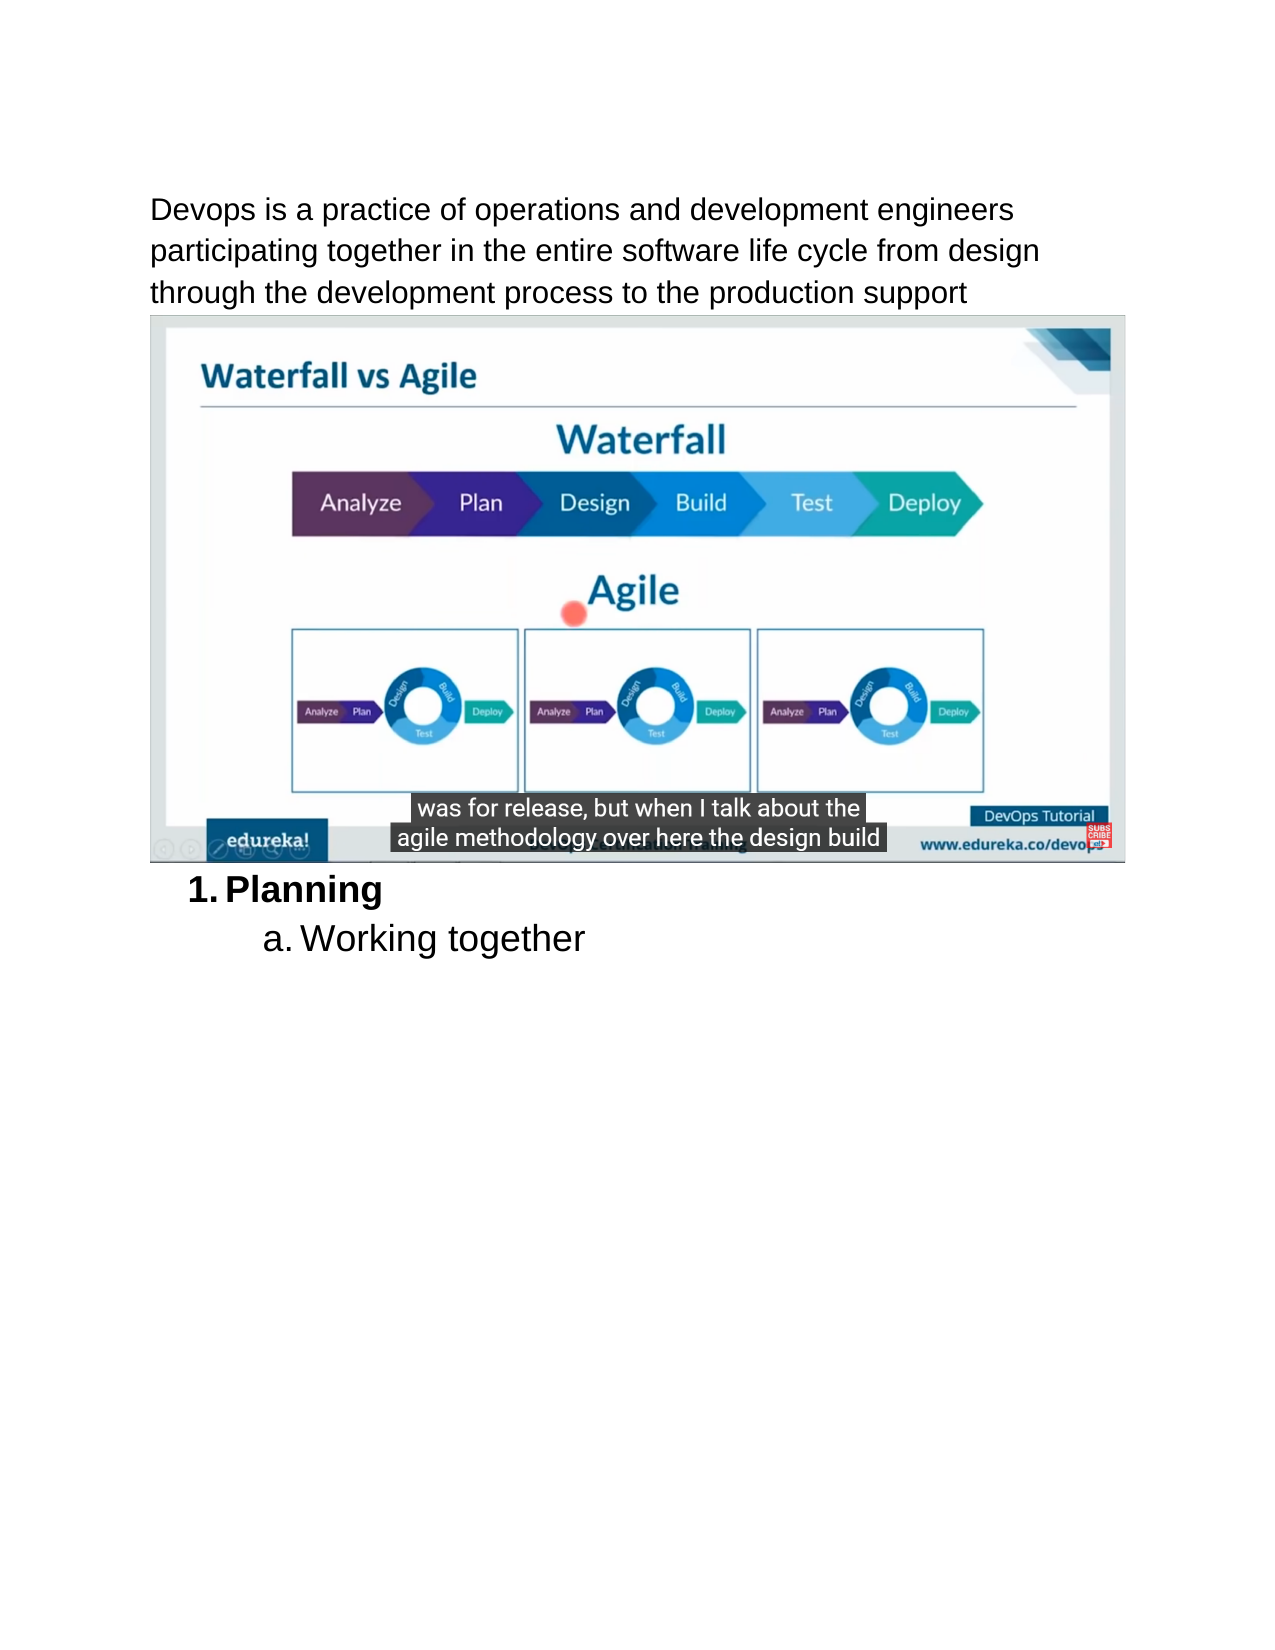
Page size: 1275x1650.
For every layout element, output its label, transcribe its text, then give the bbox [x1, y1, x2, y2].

text Devops is a practice of operations and development engineers participating together in the entire software life cycle from design through the development process to the production support [150, 191, 1125, 310]
list Planning [187, 867, 1125, 910]
list Working together [262, 916, 1125, 959]
picture [150, 315, 1125, 863]
